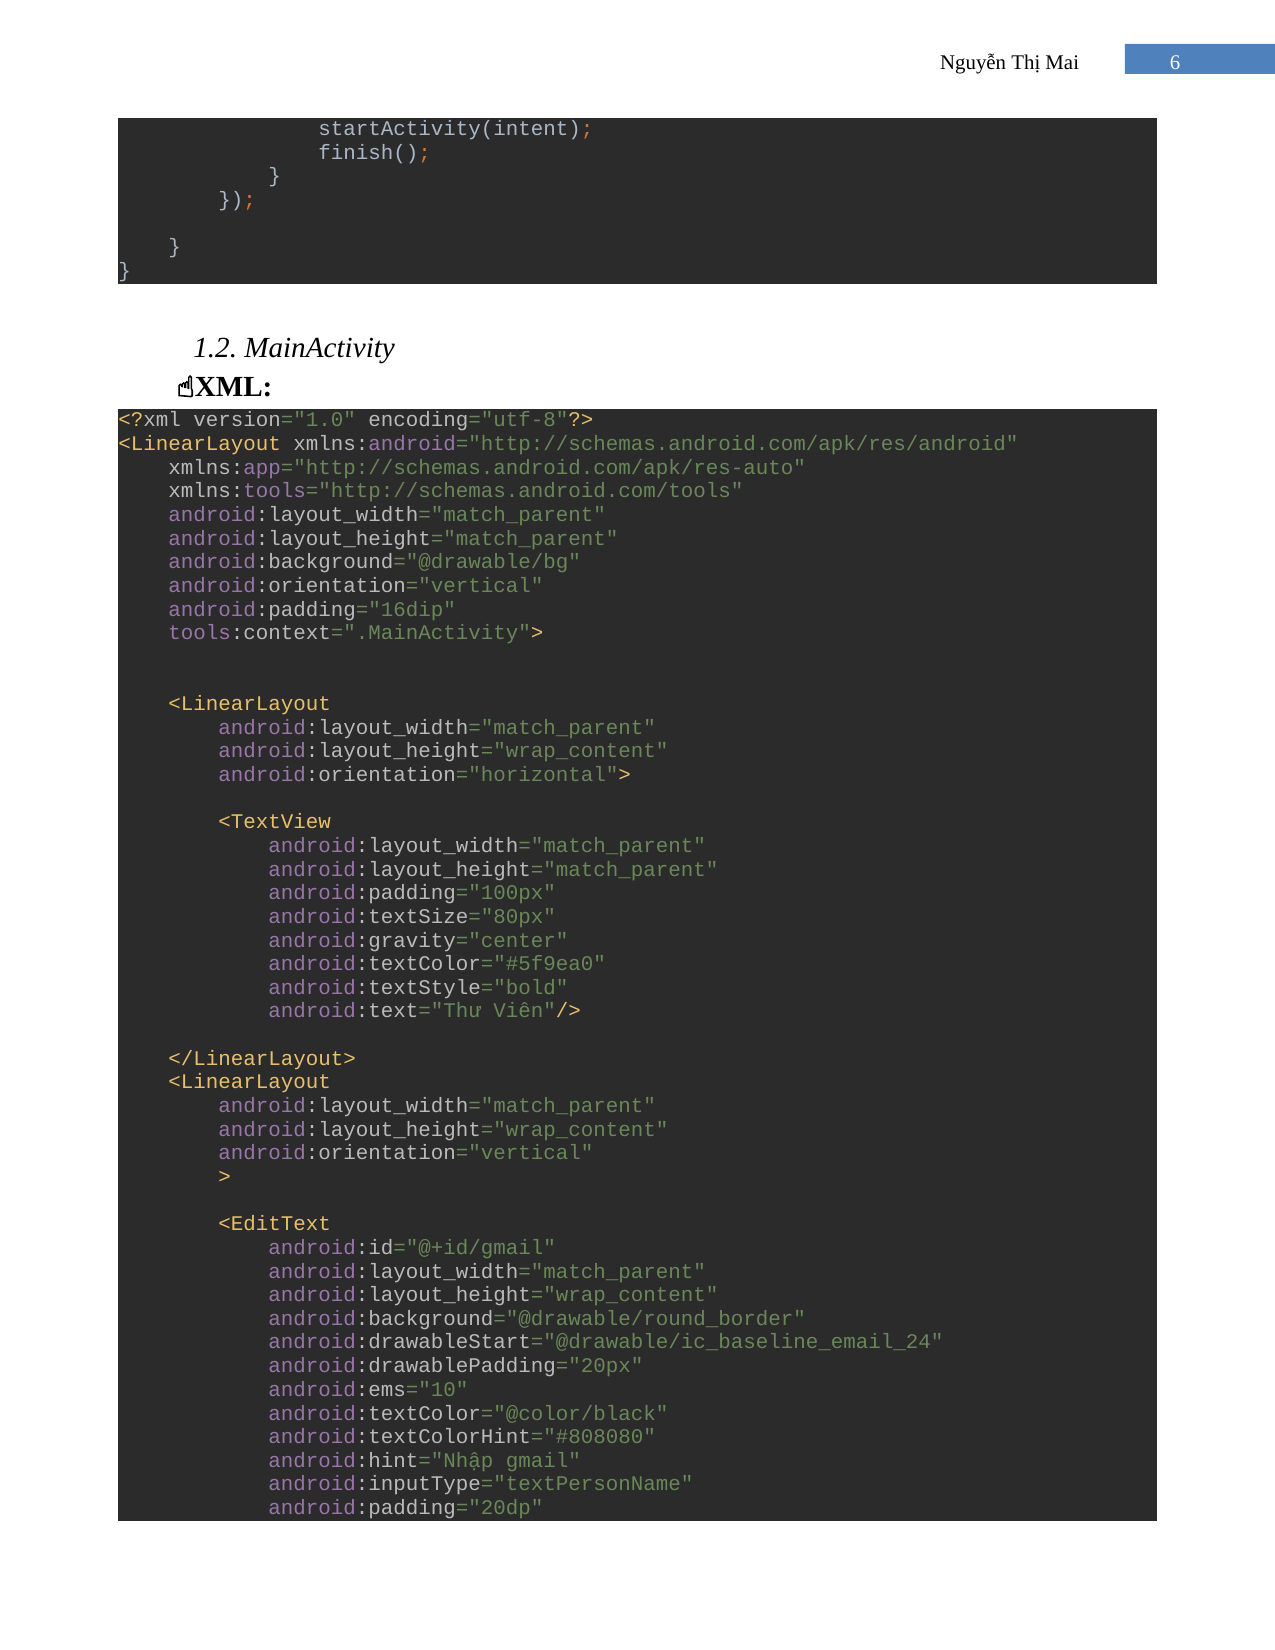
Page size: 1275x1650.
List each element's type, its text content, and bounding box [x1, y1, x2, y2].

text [118, 409, 1157, 1521]
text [118, 118, 1157, 284]
subtitle MainActivity [193, 330, 1157, 363]
text XML: [177, 369, 1157, 403]
